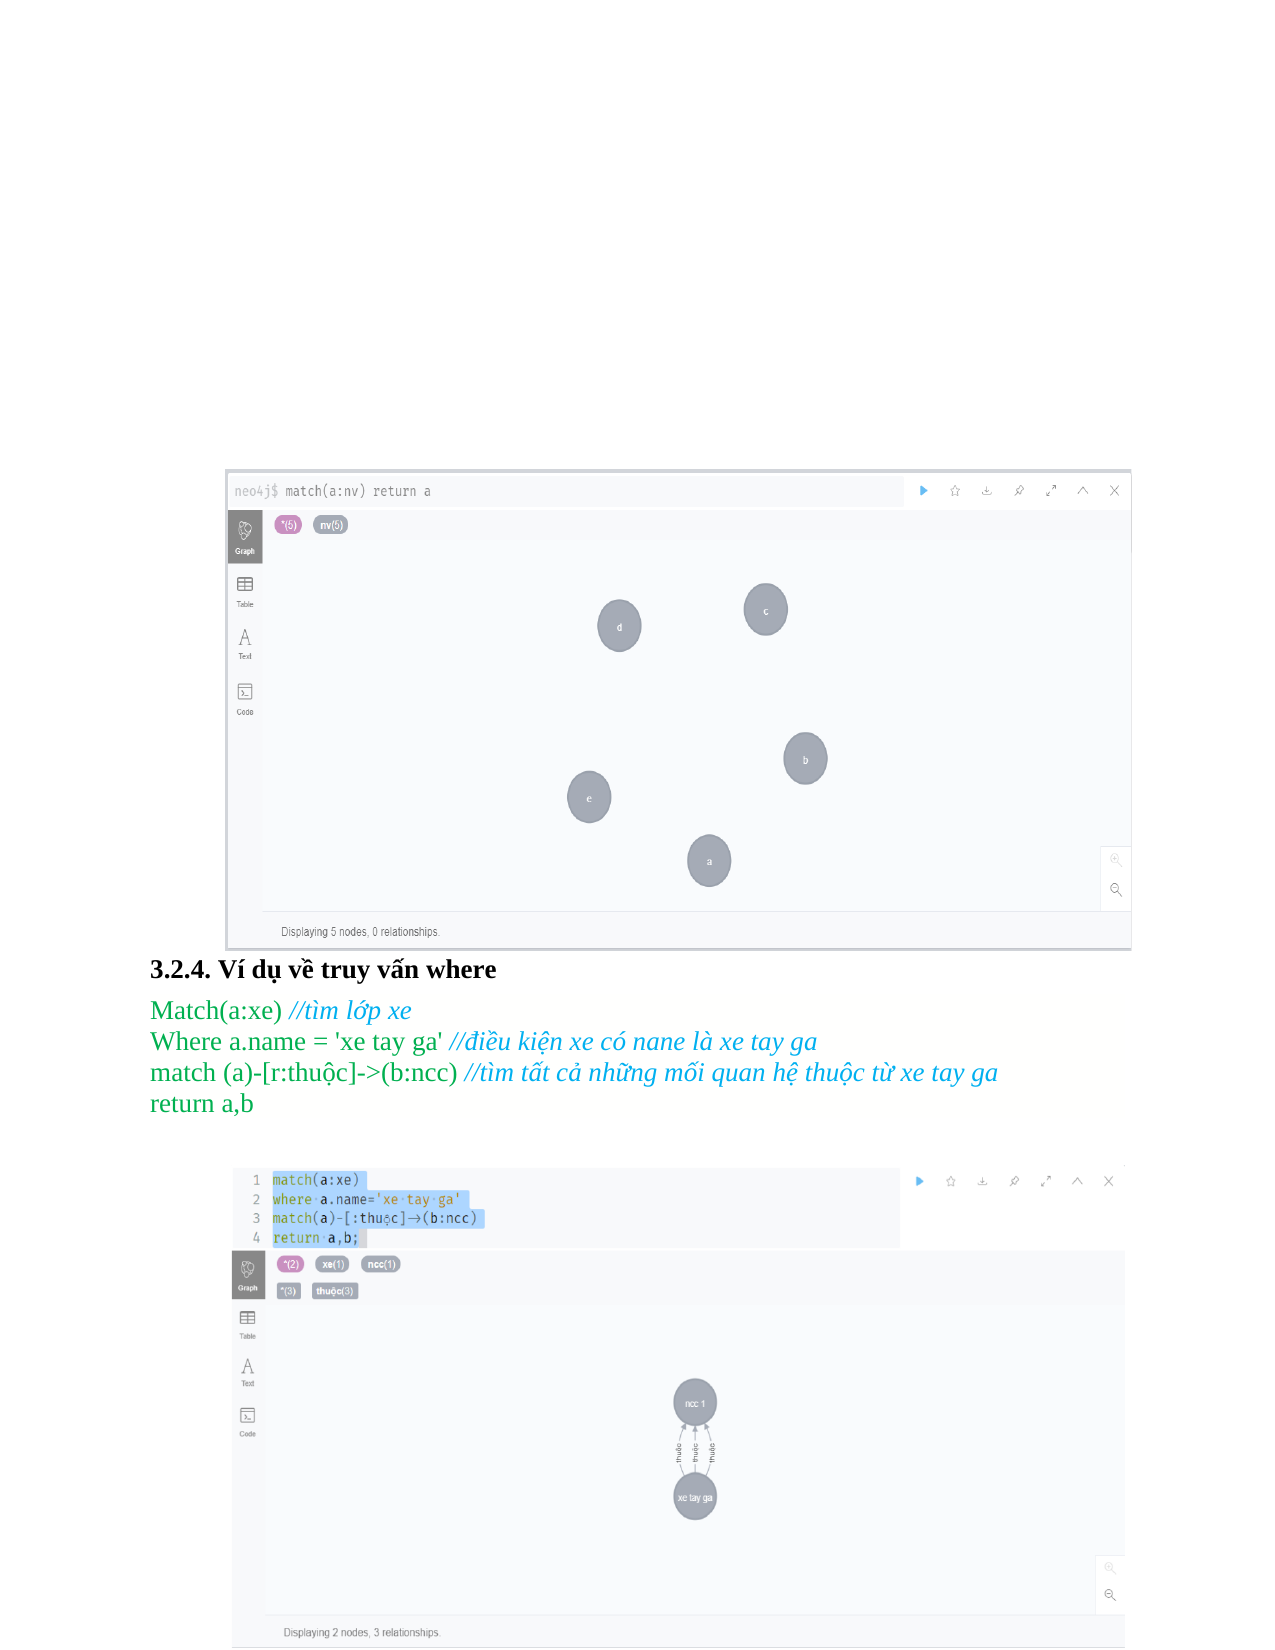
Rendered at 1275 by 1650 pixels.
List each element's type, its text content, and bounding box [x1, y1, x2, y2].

picture [231, 1165, 1125, 1648]
subtitle 3.2.4. Ví dụ về truy vấn where [150, 953, 1125, 984]
text Match(a:xe) //tìm lớp xe Where a.name = 'xe tay ga' //điều kiện xe có nane là xe tay ga match (a)-[r:thuộc]->(b:ncc) //tìm tất cả những mối quan hệ thuộc từ xe tay ga return a,b [150, 994, 1125, 1118]
picture [225, 469, 1132, 951]
